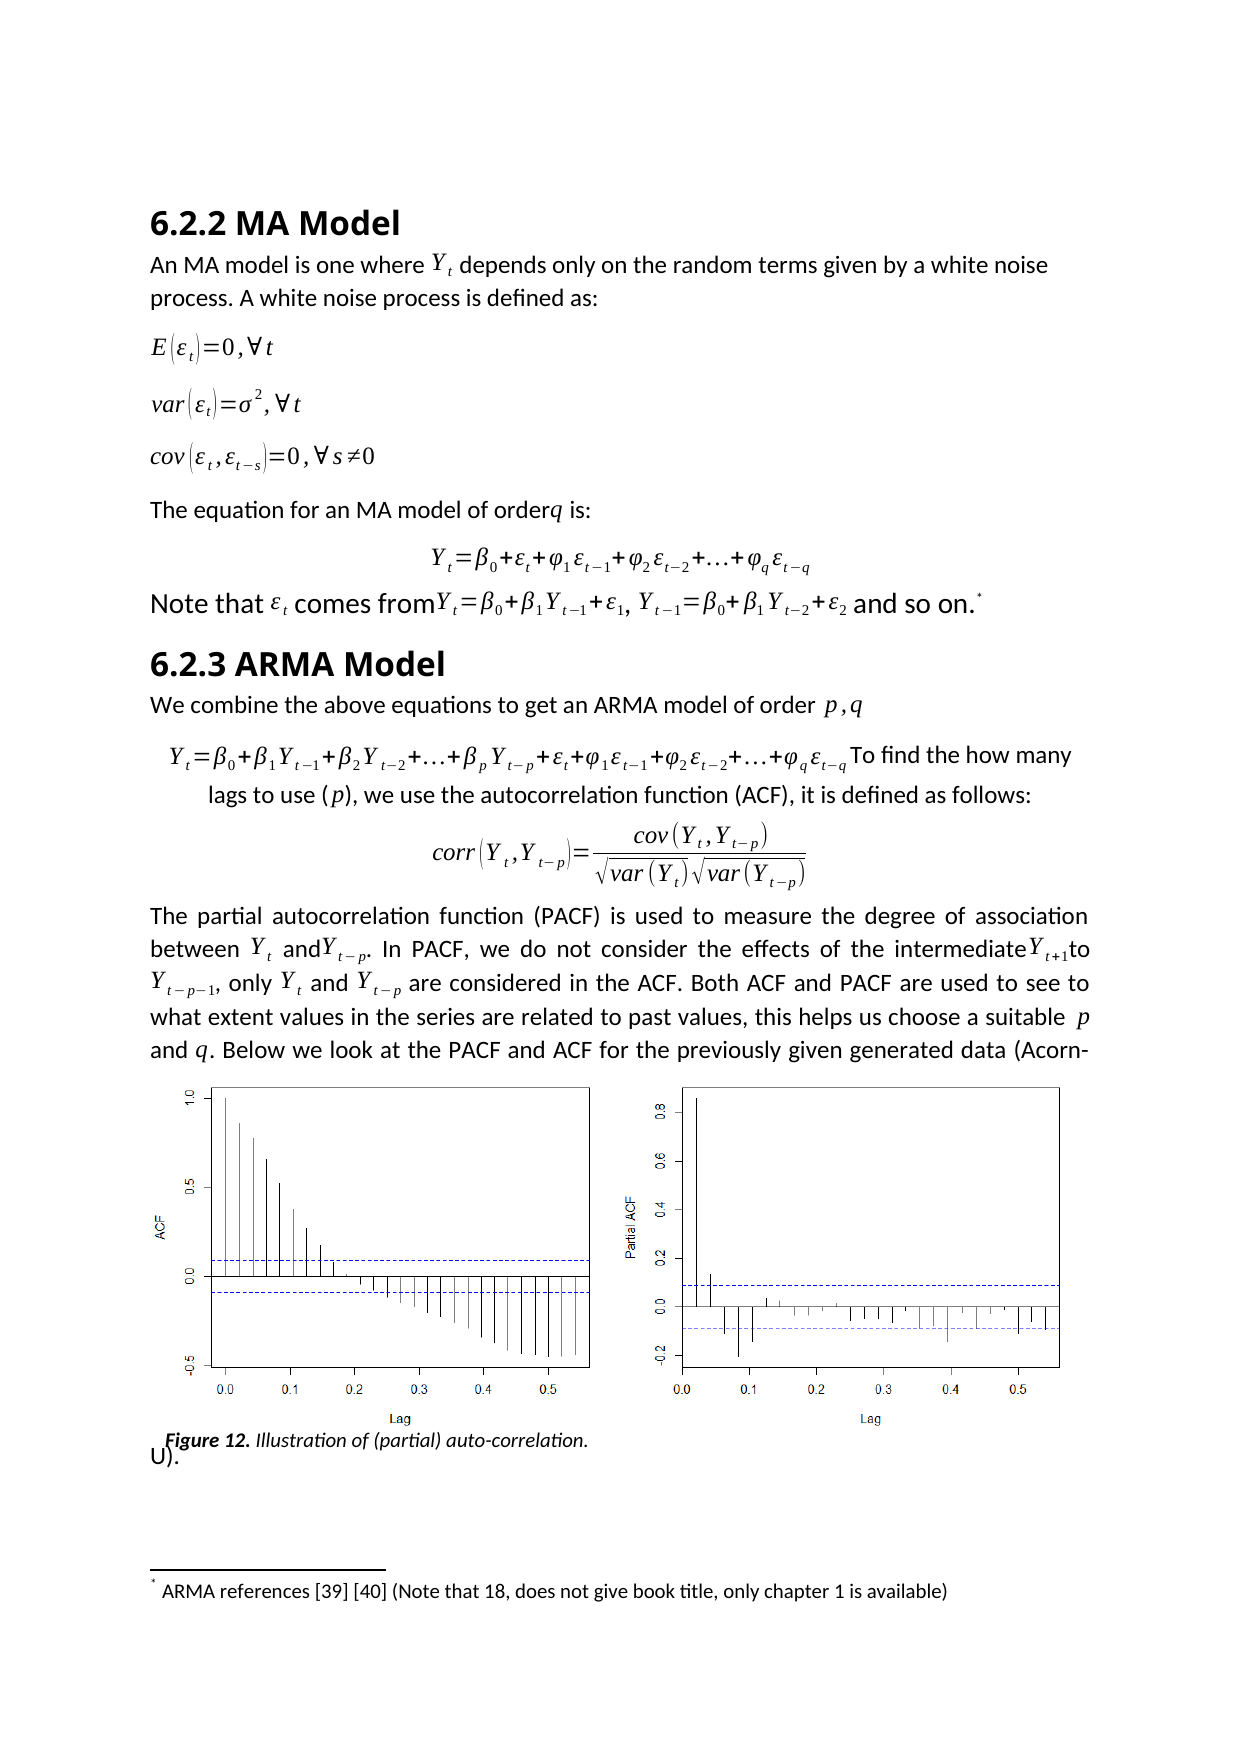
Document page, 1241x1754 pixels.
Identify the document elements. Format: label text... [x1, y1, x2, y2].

text An MA model is one where depends only on the random terms given by a white noise process. A white noise process is defined as: [150, 248, 1090, 313]
text To find the how many lags to use (), we use the autocorrelation function (ACF), it is defined as follows: [150, 739, 1090, 810]
text We combine the above equations to get an ARMA model of order [150, 689, 1090, 720]
text Note that comes from, and so on. [150, 585, 1090, 621]
text The equation for an MA model of order is: [150, 494, 1090, 525]
subtitle 6.2.2 MA Model [150, 199, 1090, 245]
text The partial autocorrelation function (PACF) is used to measure the degree of association between and. In PACF, we do not consider the effects of the intermediateto , only and are considered in the ACF. Both ACF and PACF are used to see to what extent values in the series are related to past values, this helps us choose a suitable and . Below we look at the PACF and ACF for the previously given generated data (Acorn-U). [150, 1441, 1090, 1471]
text The partial autocorrelation function (PACF) is used to measure the degree of association between and. In PACF, we do not consider the effects of the intermediateto , only and are considered in the ACF. Both ACF and PACF are used to see to what extent values in the series are related to past values, this helps us choose a suitable and . Below we look at the PACF and ACF for the previously given generated data (Acorn-U). [150, 900, 1090, 1076]
picture [150, 1076, 1091, 1441]
subtitle 6.2.3 ARMA Model [150, 640, 1090, 686]
